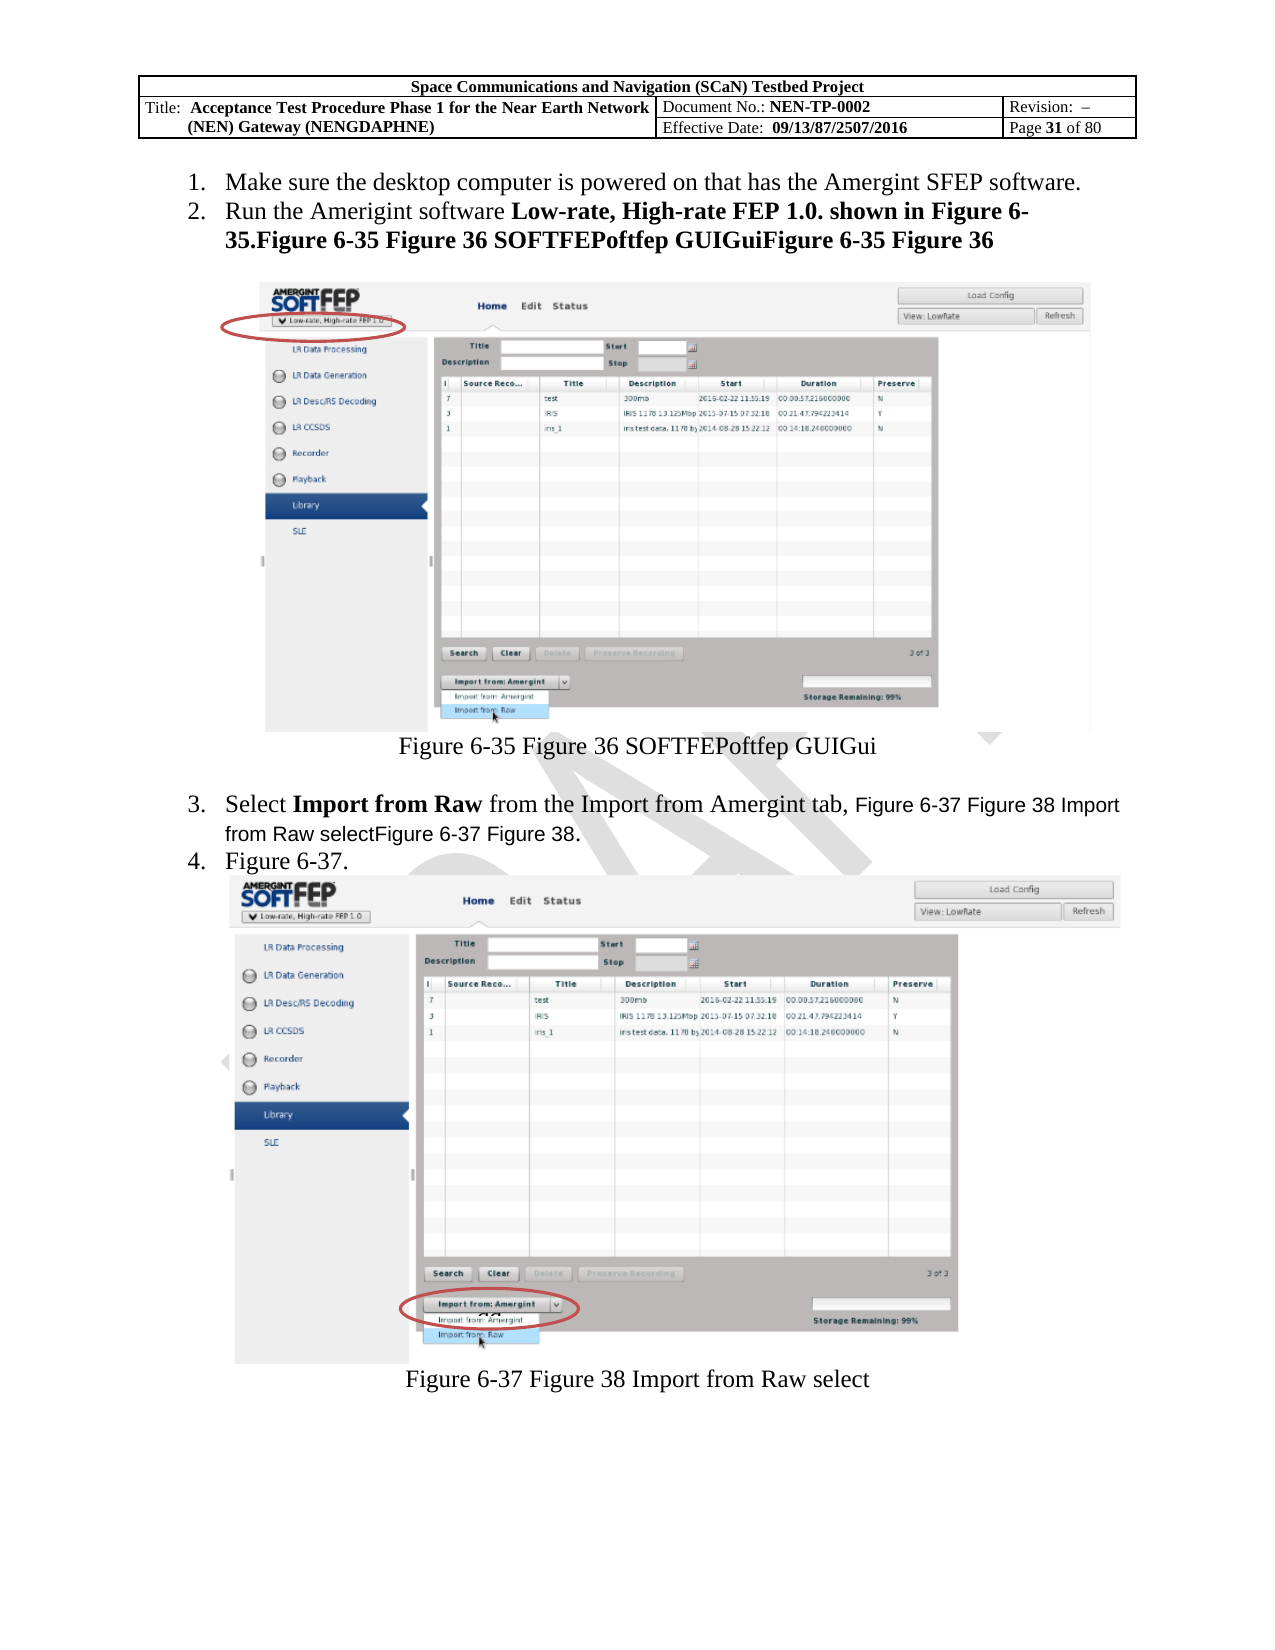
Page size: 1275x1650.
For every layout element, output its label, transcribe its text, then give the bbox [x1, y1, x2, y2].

text 6S [150, 731, 1125, 760]
picture [259, 315, 402, 339]
list Make sure the desktop computer is powered on that has the Amergint SFEP software. [187, 167, 1125, 196]
picture [259, 282, 1091, 732]
list Run the Amerigint software Low-rate, High-rate FEP 1.0. shown in [187, 196, 1125, 254]
picture [229, 875, 1121, 1364]
list Select Import from Raw from the Import from Amergint tab, [187, 789, 1125, 846]
text 6Import from Raw select [150, 1364, 1125, 1392]
